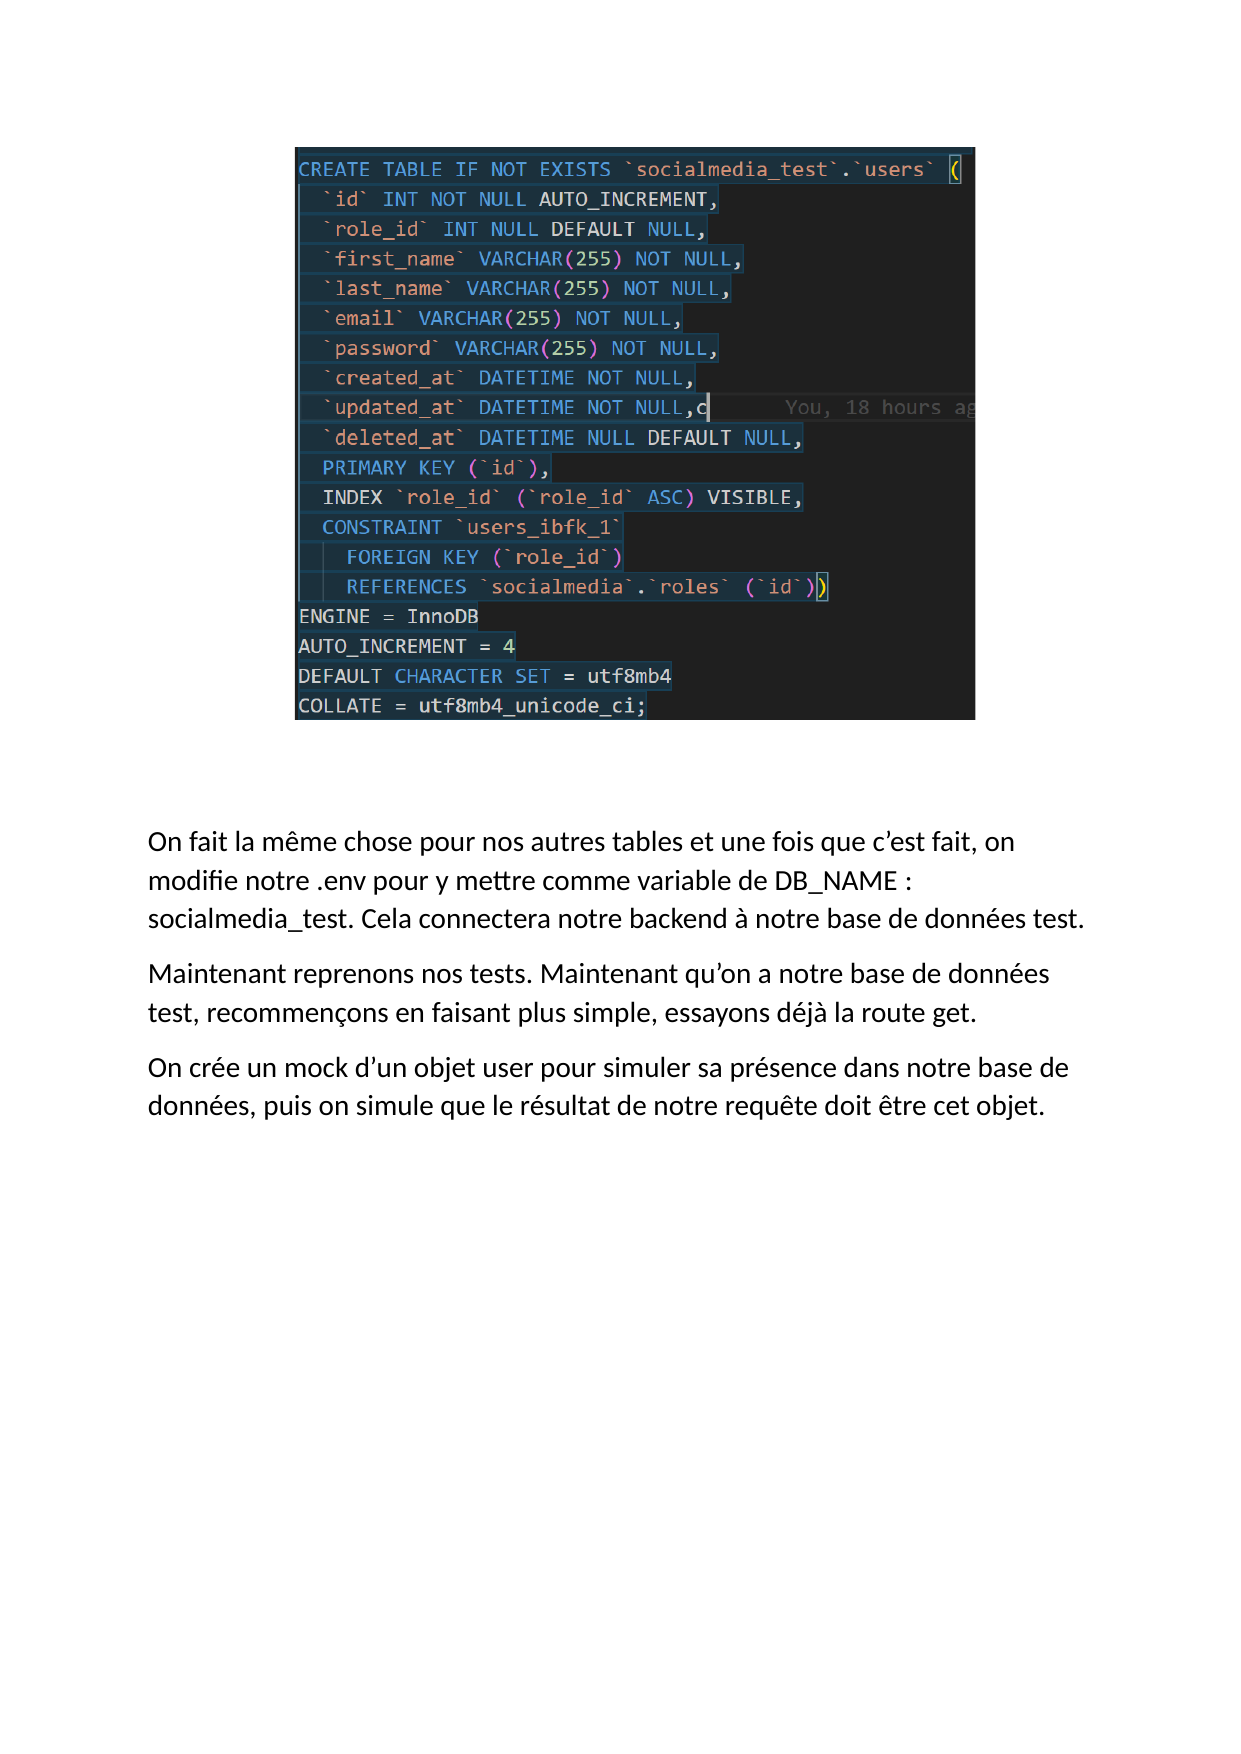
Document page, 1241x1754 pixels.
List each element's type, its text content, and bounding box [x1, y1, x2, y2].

text On fait la même chose pour nos autres tables et une fois que c’est fait, on modifie notre .env pour y mettre comme variable de DB_NAME : socialmedia_test. Cela connectera notre backend à notre base de données test. [148, 823, 1093, 936]
picture [294, 147, 976, 720]
text On crée un mock d’un objet user pour simuler sa présence dans notre base de données, puis on simule que le résultat de notre requête doit être cet objet. [148, 1049, 1093, 1123]
text Maintenant reprenons nos tests. Maintenant qu’on a notre base de données test, recommençons en faisant plus simple, essayons déjà la route get. [148, 956, 1093, 1029]
